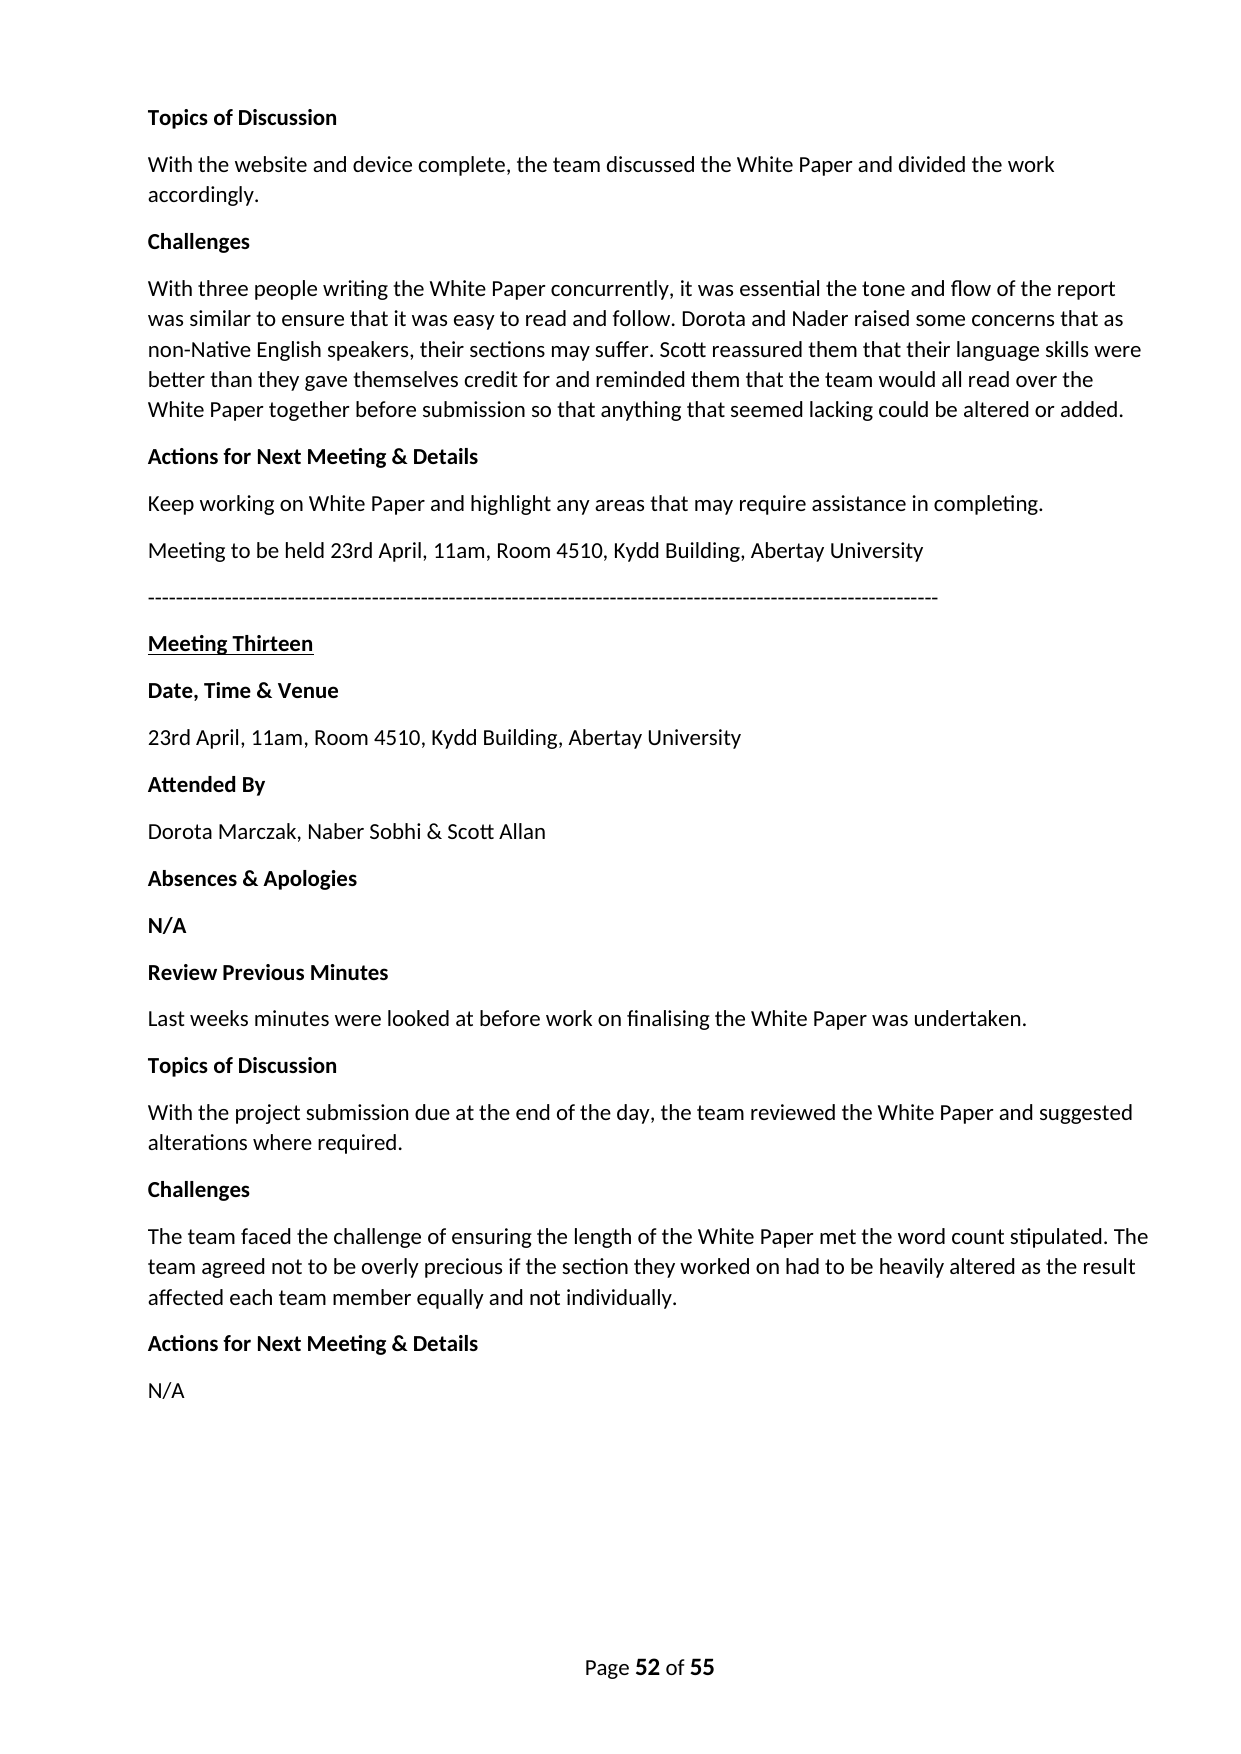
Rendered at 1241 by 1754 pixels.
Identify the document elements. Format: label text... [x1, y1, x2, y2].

text With three people writing the White Paper concurrently, it was essential the tone and flow of the report was similar to ensure that it was easy to read and follow. Dorota and Nader raised some concerns that as non-Native English speakers, their sections may suffer. Scott reassured them that their language skills were better than they gave themselves credit for and reminded them that the team would all read over the White Paper together before submission so that anything that seemed lacking could be altered or added. [148, 274, 1152, 423]
text Absences & Apologies [148, 864, 1152, 892]
text Challenges [148, 227, 1152, 255]
text With the website and device complete, the team discussed the White Paper and divided the work accordingly. [148, 150, 1152, 208]
text Review Previous Minutes [148, 958, 1152, 986]
text Actions for Next Meeting & Details [148, 1329, 1152, 1357]
text 23rd April, 11am, Room 4510, Kydd Building, Abertay University [148, 723, 1152, 751]
text Meeting Thirteen [148, 629, 1152, 657]
text N/A [148, 911, 1152, 939]
text Topics of Discussion [148, 103, 1152, 131]
text Last weeks minutes were looked at before work on finalising the White Paper was undertaken. [148, 1004, 1152, 1032]
text N/A [148, 1376, 1152, 1404]
text ----------------------------------------------------------------------------------------------------------------- [148, 583, 1152, 611]
text Date, Time & Venue [148, 676, 1152, 704]
text Dorota Marczak, Naber Sobhi & Scott Allan [148, 817, 1152, 845]
text With the project submission due at the end of the day, the team reviewed the White Paper and suggested alterations where required. [148, 1098, 1152, 1156]
text Meeting to be held 23rd April, 11am, Room 4510, Kydd Building, Abertay University [148, 536, 1152, 564]
text Attended By [148, 770, 1152, 798]
text Actions for Next Meeting & Details [148, 442, 1152, 470]
text The team faced the challenge of ensuring the length of the White Paper met the word count stipulated. The team agreed not to be overly precious if the section they worked on had to be heavily altered as the result affected each team member equally and not individually. [148, 1222, 1152, 1311]
text Challenges [148, 1175, 1152, 1203]
text Keep working on White Paper and highlight any areas that may require assistance in completing. [148, 489, 1152, 517]
text Topics of Discussion [148, 1051, 1152, 1079]
